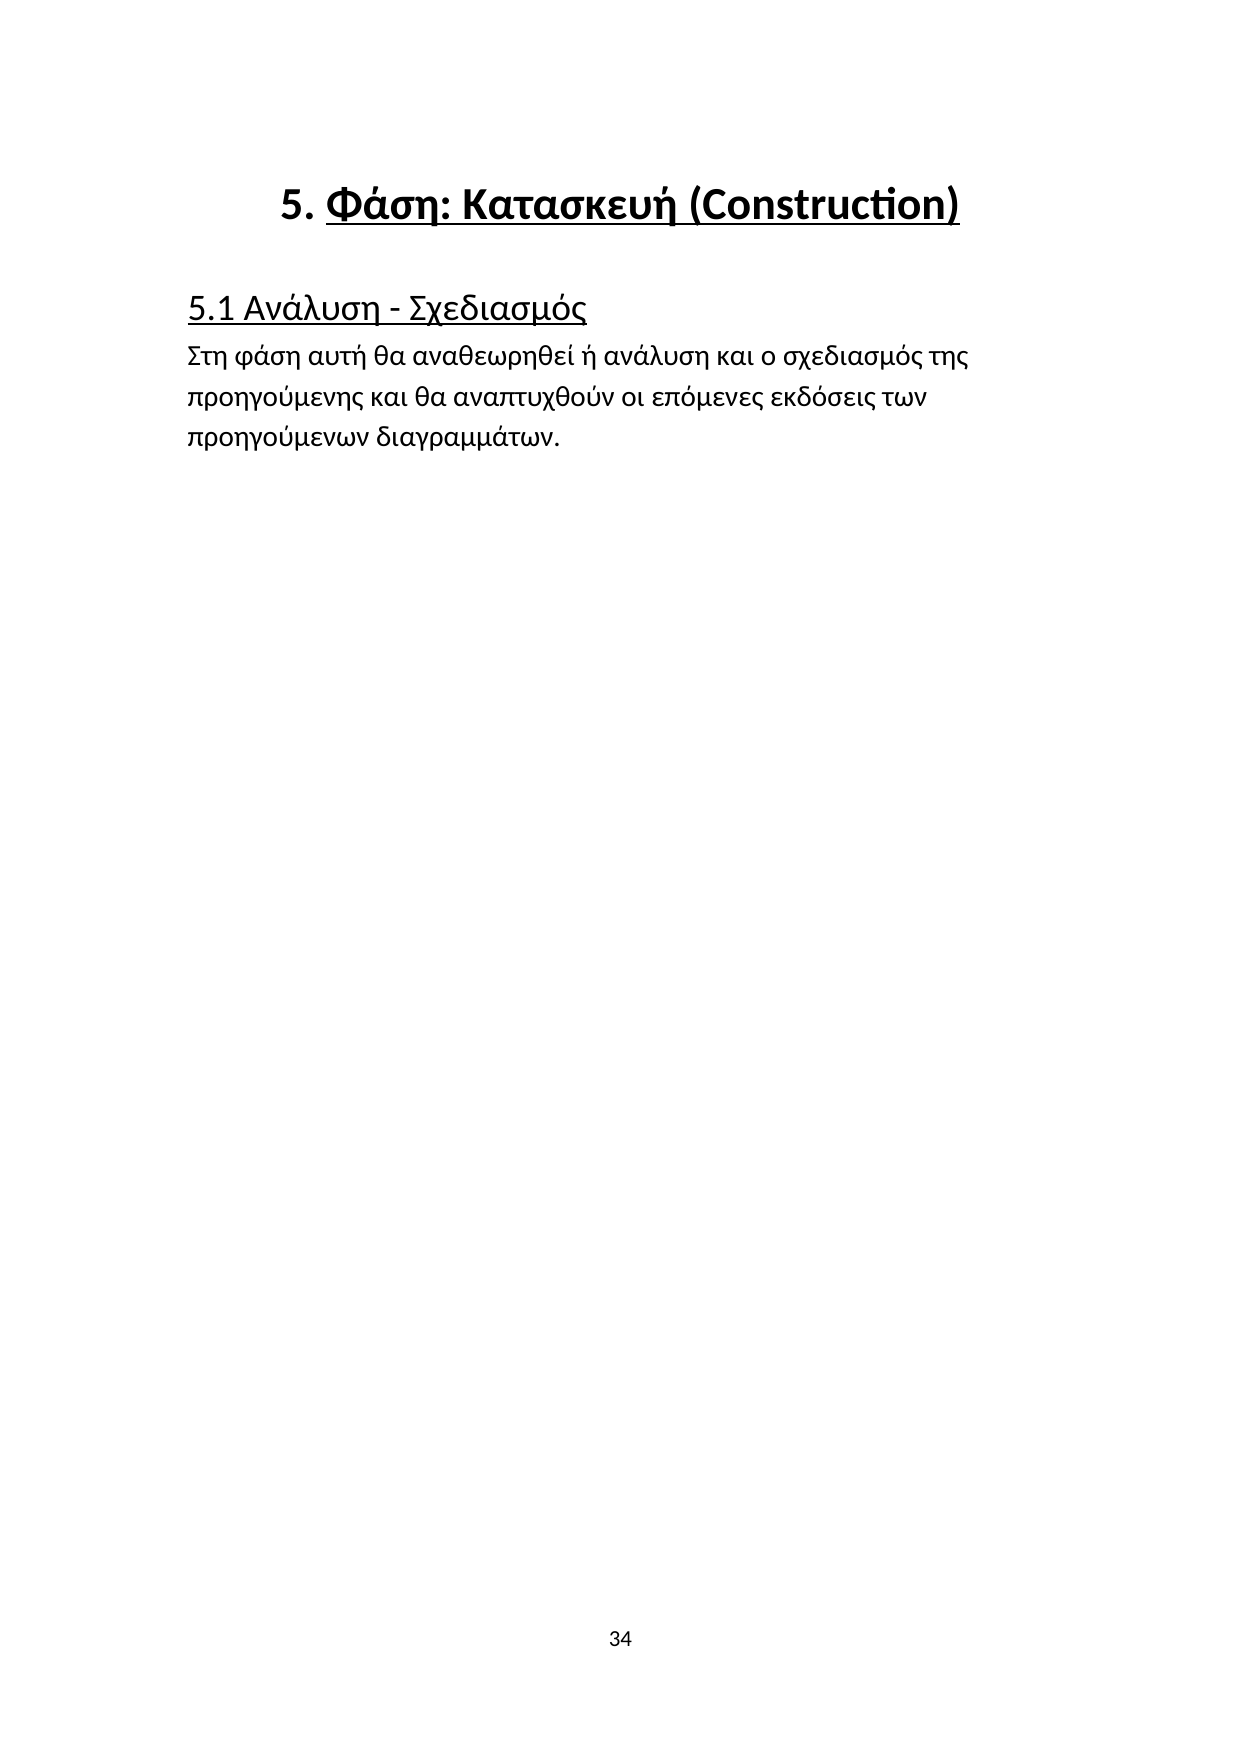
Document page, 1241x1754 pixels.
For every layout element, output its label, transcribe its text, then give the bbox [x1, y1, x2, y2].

subtitle 5.1 Ανάλυση - Σχεδιασμός [187, 284, 1053, 330]
text Στη φάση αυτή θα αναθεωρηθεί ή ανάλυση και ο σχεδιασμός της προηγούμενης και θα αναπτυχθούν οι επόμενες εκδόσεις των προηγούμενων διαγραμμάτων. [187, 337, 1053, 454]
subtitle 5. Φάση: Κατασκευή (Construction) [187, 175, 1053, 231]
